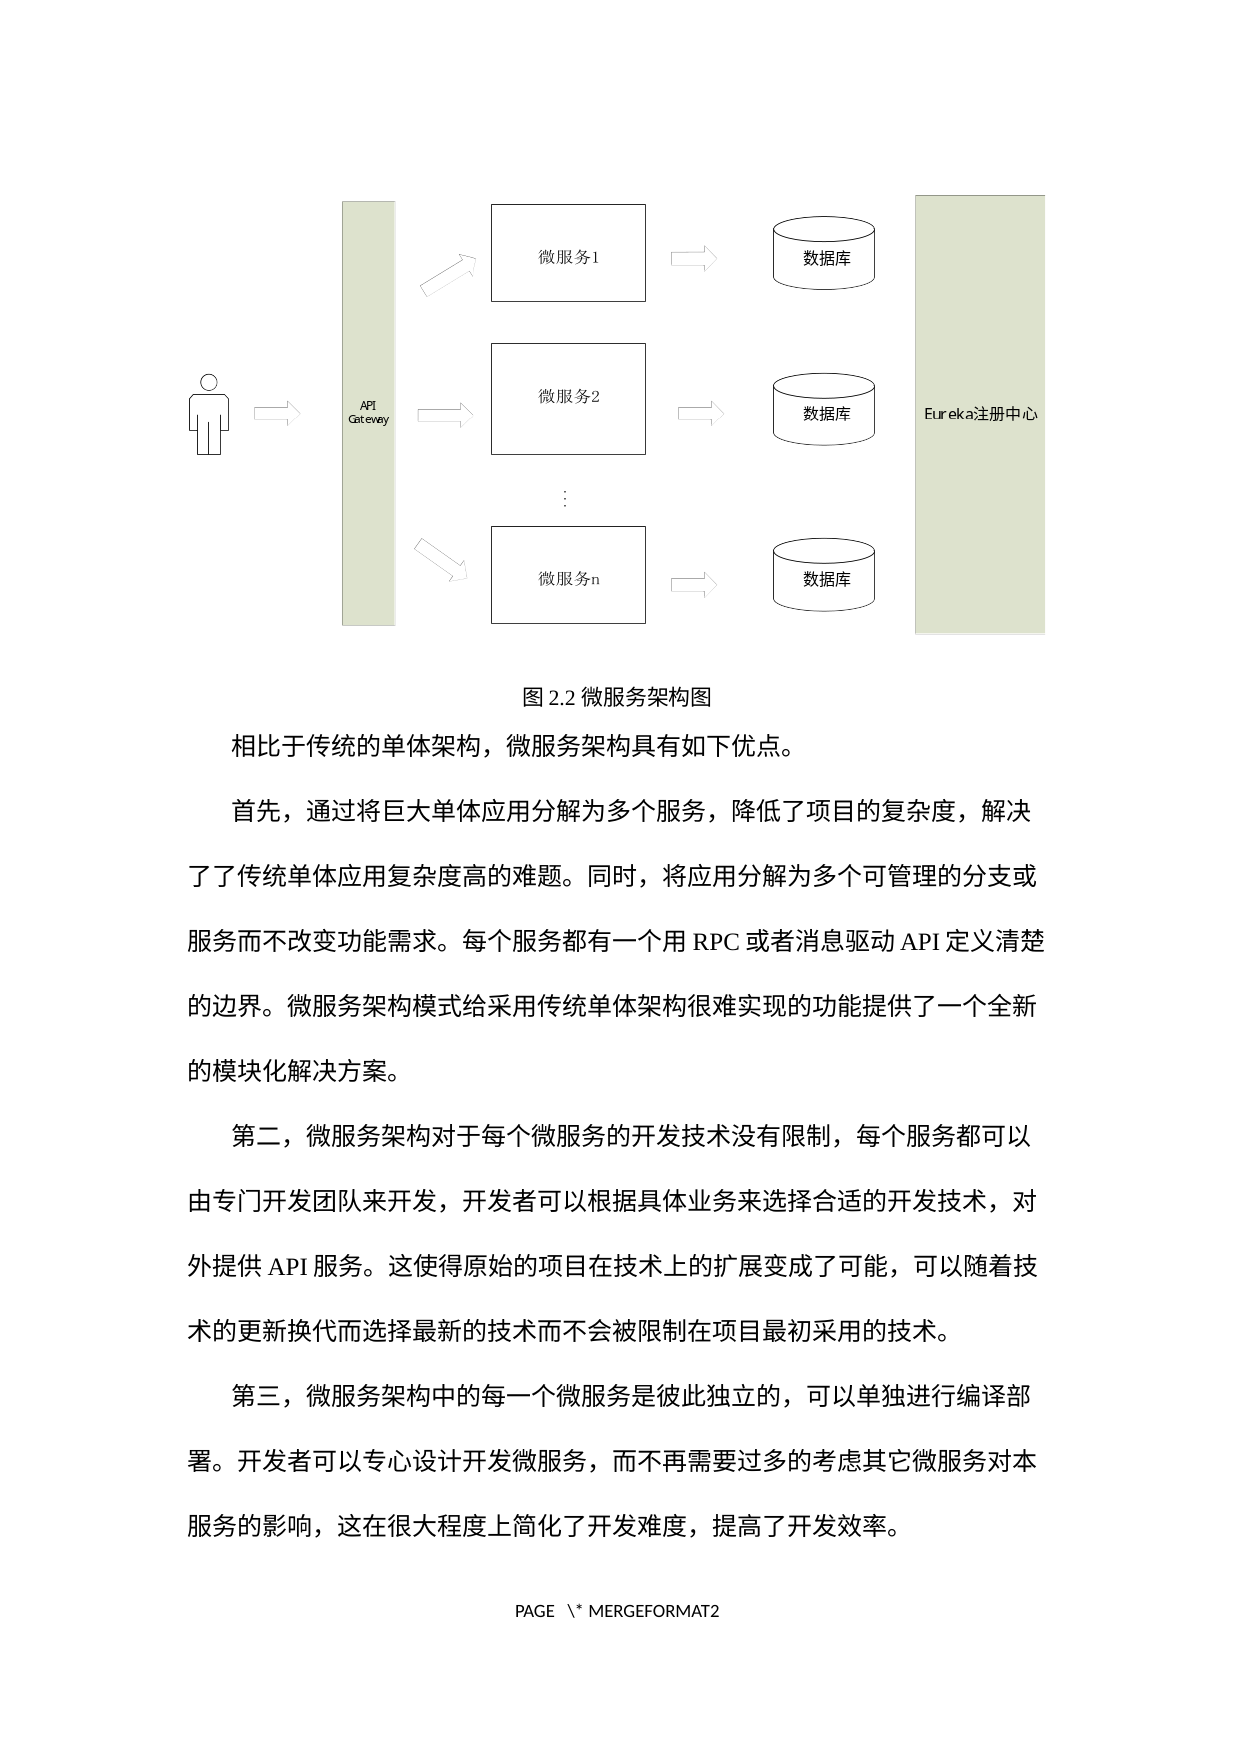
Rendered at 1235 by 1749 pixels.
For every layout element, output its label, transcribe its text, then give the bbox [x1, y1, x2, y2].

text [187, 777, 1047, 1557]
text 图2.2 微服务架构图 [187, 679, 1047, 712]
text 相比于传统的单体架构，微服务架构具有如下优点。 [187, 712, 1047, 777]
